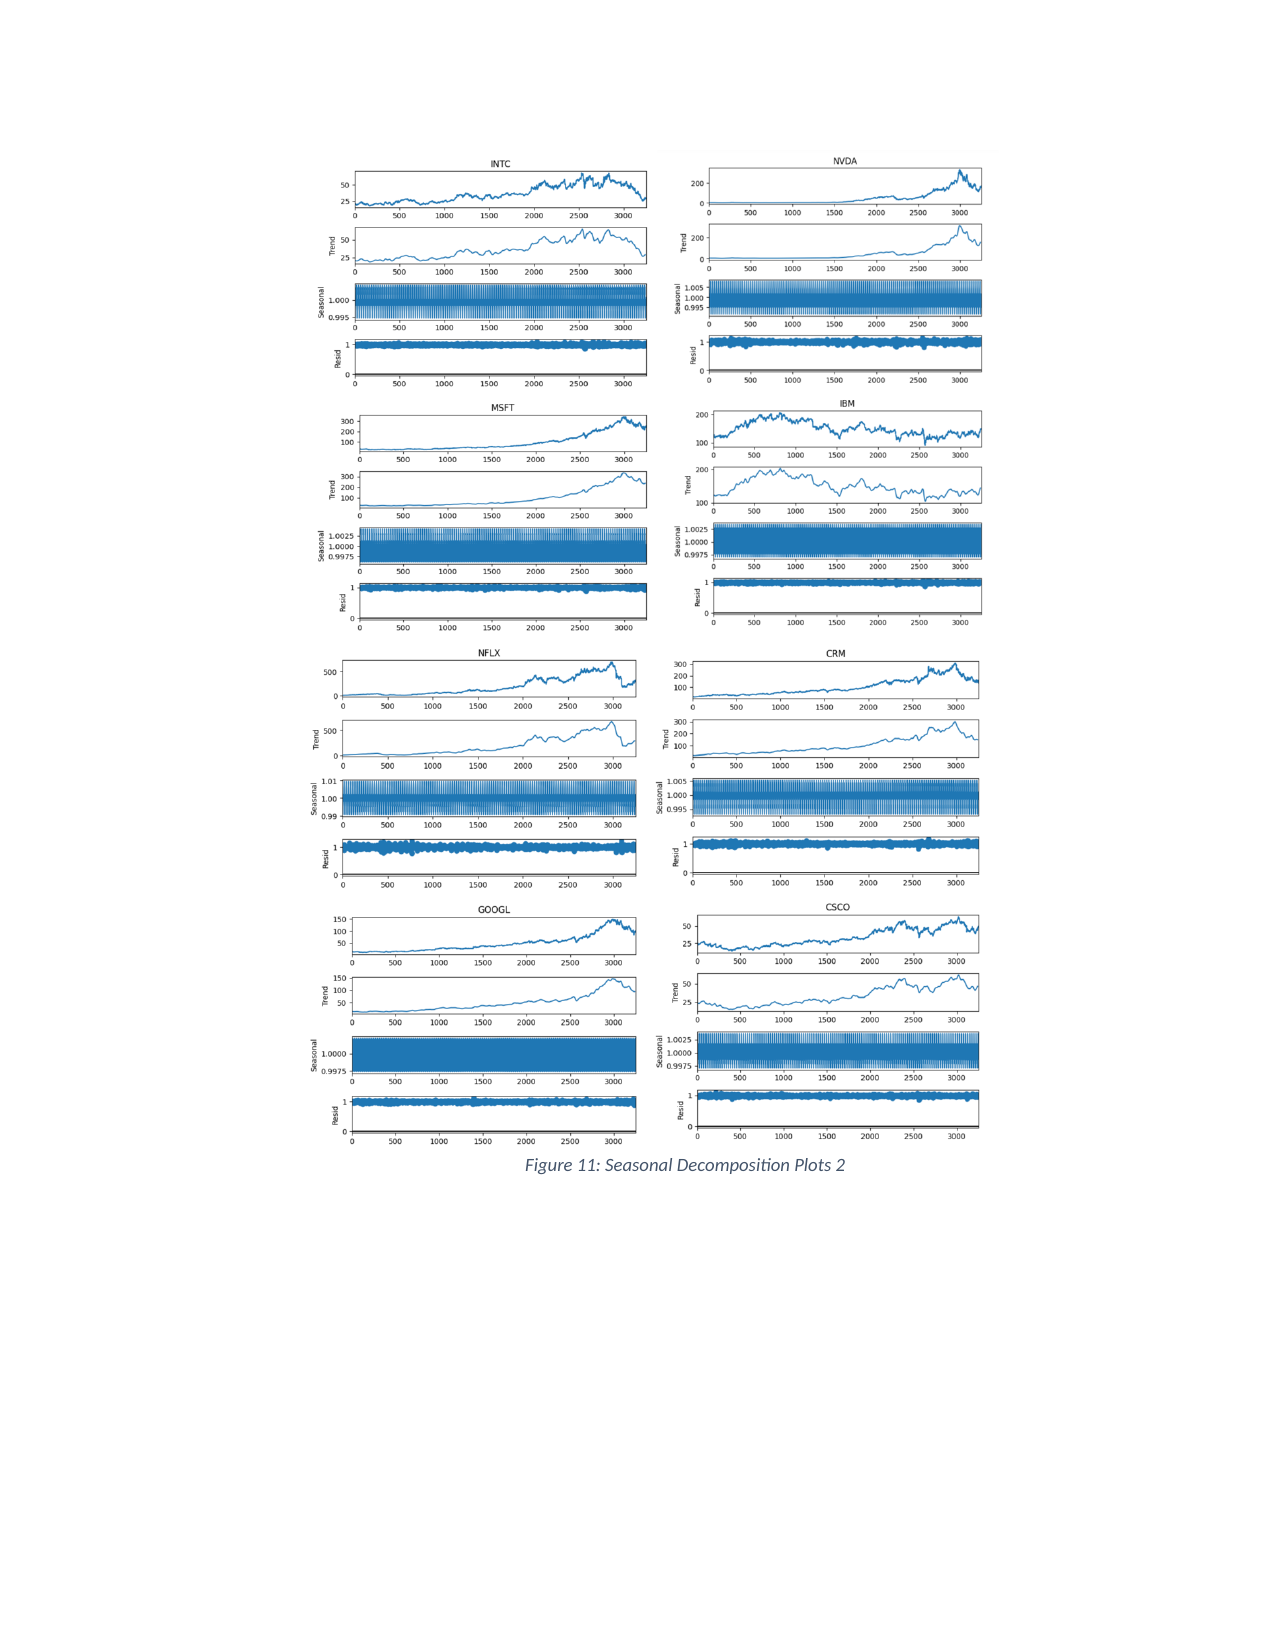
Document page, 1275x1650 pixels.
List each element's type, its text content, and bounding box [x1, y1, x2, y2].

picture [300, 150, 1000, 1153]
text Figure 11: Seasonal Decomposition Plots 2 [375, 1153, 1125, 1176]
